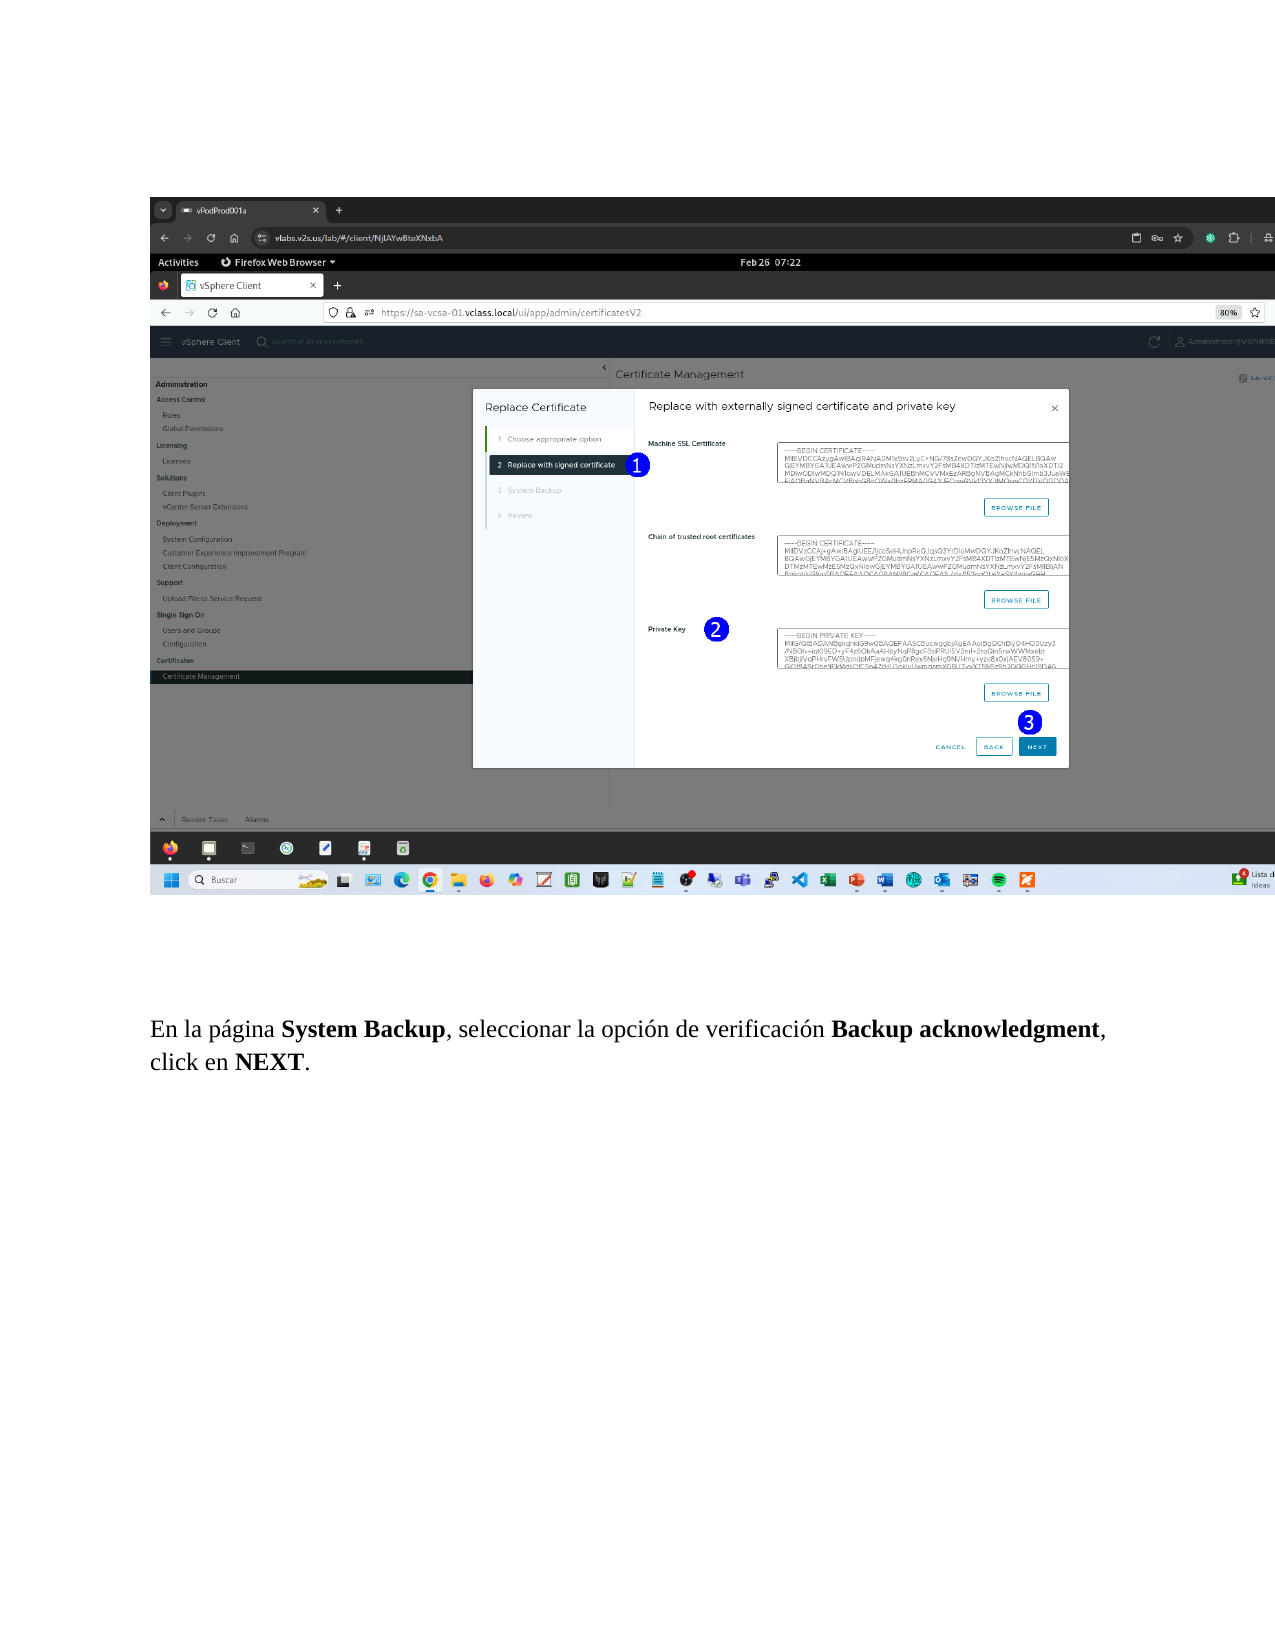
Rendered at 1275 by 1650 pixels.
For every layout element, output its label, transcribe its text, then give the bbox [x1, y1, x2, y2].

picture [150, 197, 1275, 895]
text En la página System Backup, seleccionar la opción de verificación Backup acknowledgment, click en NEXT. [150, 1014, 1125, 1075]
